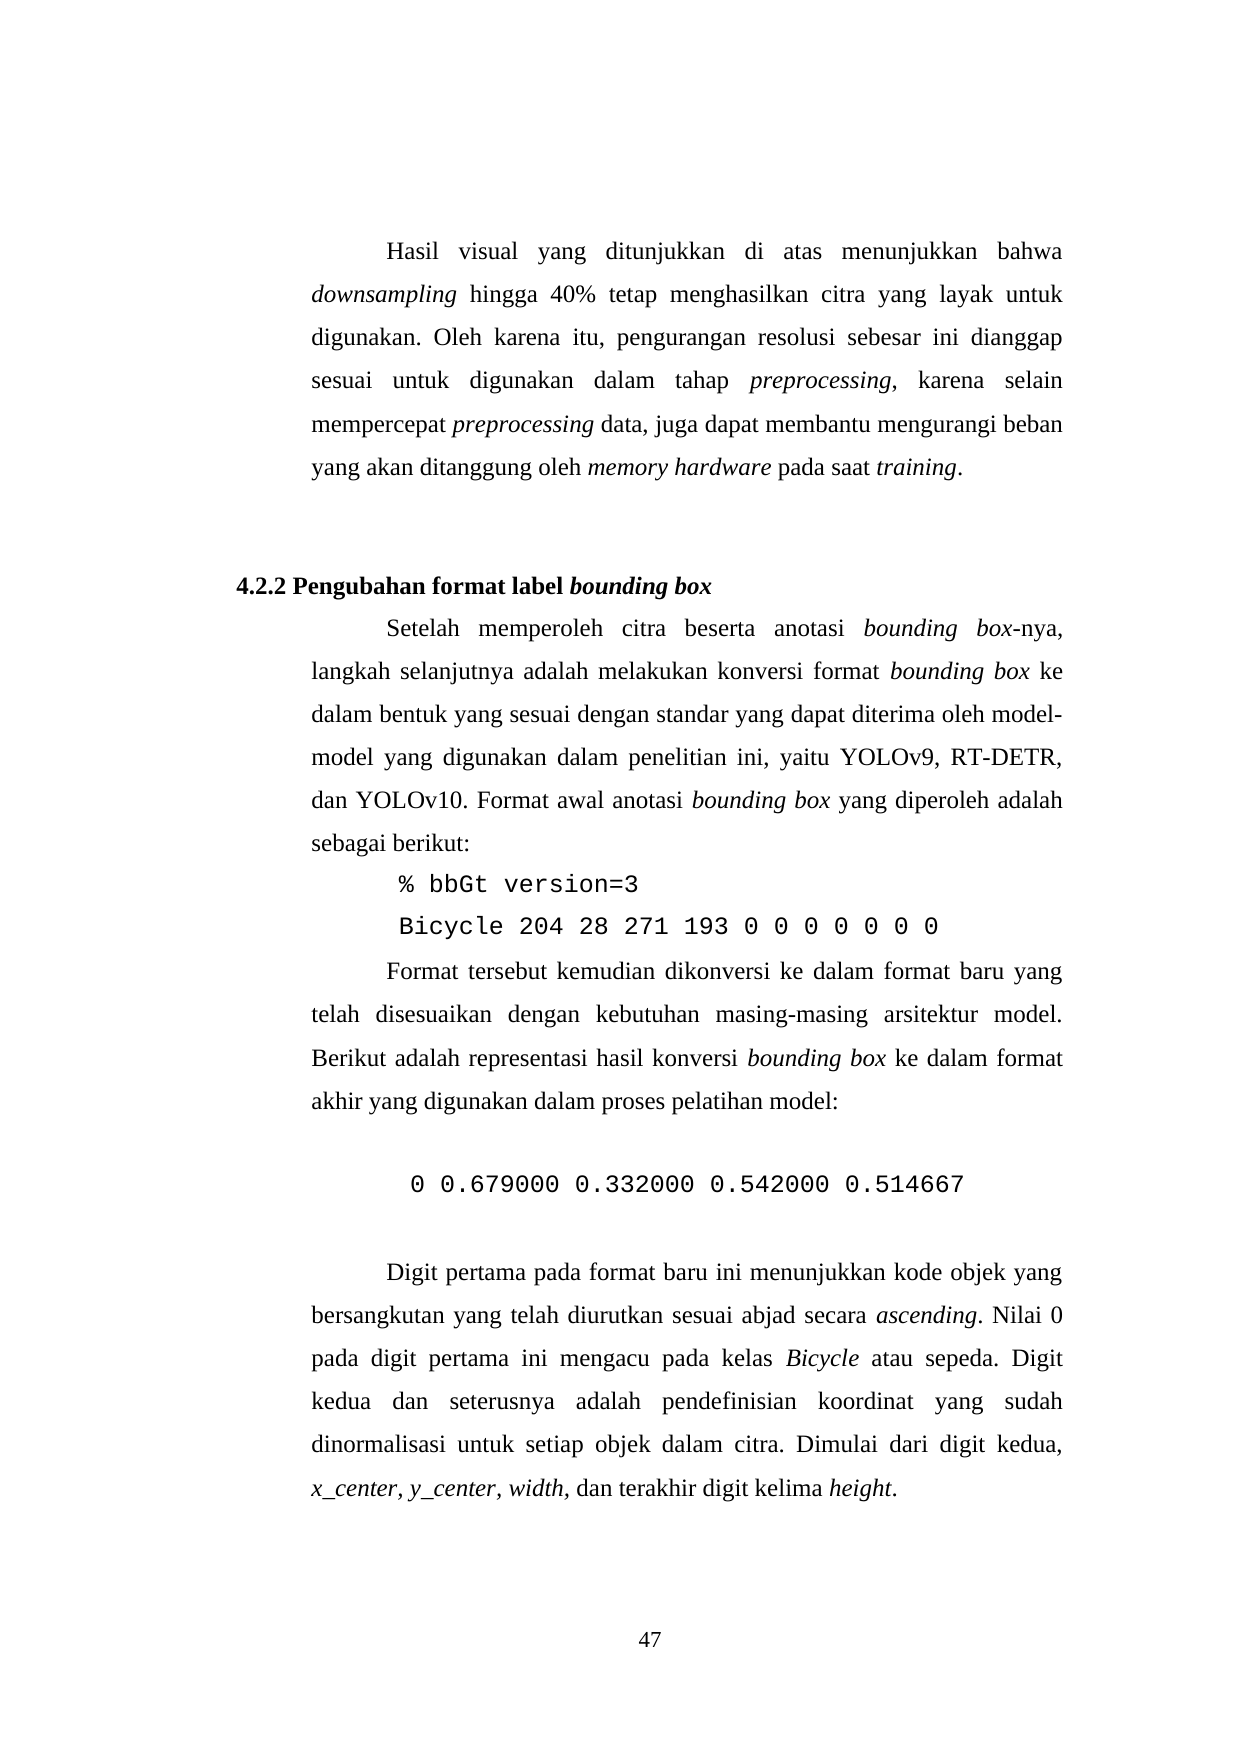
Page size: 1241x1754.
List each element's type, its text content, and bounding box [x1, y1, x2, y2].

text Bicycle 204 28 271 193 0 0 0 0 0 0 0 [386, 914, 1063, 942]
text 0 0.679000 0.332000 0.542000 0.514667 [311, 1172, 1063, 1200]
subtitle 4.2.2 Pengubahan format label bounding box [236, 571, 1063, 600]
text % bbGt version=3 [386, 871, 1063, 900]
text Setelah memperoleh citra beserta anotasi bounding box-nya, langkah selanjutnya adalah melakukan konversi format bounding box ke dalam bentuk yang sesuai dengan standar yang dapat diterima oleh model-model yang digunakan dalam penelitian ini, yaitu YOLOv9, RT-DETR, dan YOLOv10. Format awal anotasi bounding box yang diperoleh adalah sebagai berikut: [311, 613, 1063, 857]
text Format tersebut kemudian dikonversi ke dalam format baru yang telah disesuaikan dengan kebutuhan masing-masing arsitektur model. Berikut adalah representasi hasil konversi bounding box ke dalam format akhir yang digunakan dalam proses pelatihan model: [311, 956, 1063, 1114]
text Digit pertama pada format baru ini menunjukkan kode objek yang bersangkutan yang telah diurutkan sesuai abjad secara ascending. Nilai 0 pada digit pertama ini mengacu pada kelas Bicycle atau sepeda. Digit kedua dan seterusnya adalah pendefinisian koordinat yang sudah dinormalisasi untuk setiap objek dalam citra. Dimulai dari digit kedua, x_center, y_center, width, dan terakhir digit kelima height. [311, 1257, 1063, 1501]
text Hasil visual yang ditunjukkan di atas menunjukkan bahwa downsampling hingga 40% tetap menghasilkan citra yang layak untuk digunakan. Oleh karena itu, pengurangan resolusi sebesar ini dianggap sesuai untuk digunakan dalam tahap preprocessing, karena selain mempercepat preprocessing data, juga dapat membantu mengurangi beban yang akan ditanggung oleh memory hardware pada saat training. [311, 236, 1063, 481]
